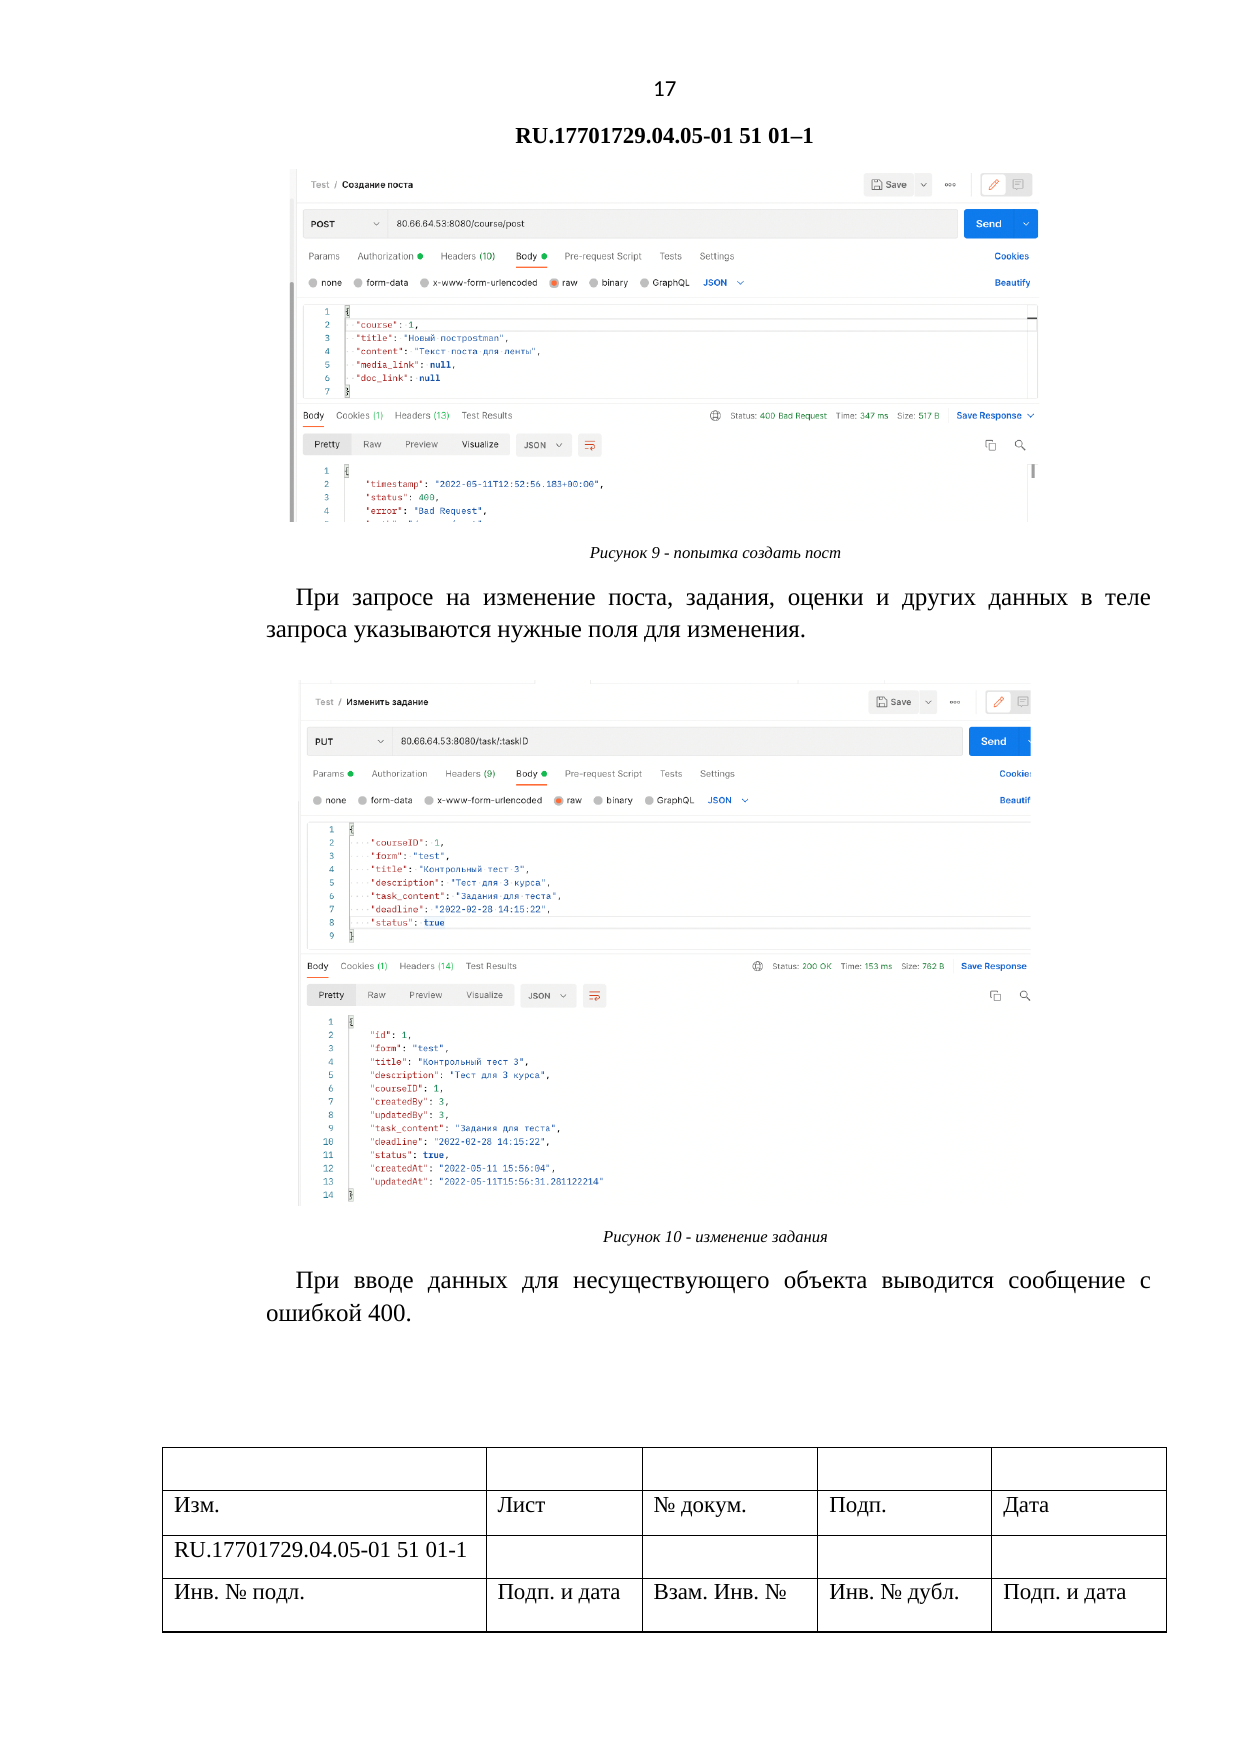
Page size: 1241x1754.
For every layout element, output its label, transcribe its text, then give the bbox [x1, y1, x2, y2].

text Рисунок 9 - попытка создать пост [281, 543, 1152, 562]
picture [289, 169, 1040, 522]
text Рисунок 10 - изменение задания [281, 1227, 1152, 1246]
picture [298, 680, 1031, 1206]
list При запросе на изменение поста, задания, оценки и других данных в теле запроса указываются нужные поля для изменения. [266, 582, 1152, 643]
list При вводе данных для несуществующего объекта выводится сообщение с ошибкой 400. [266, 1265, 1152, 1327]
